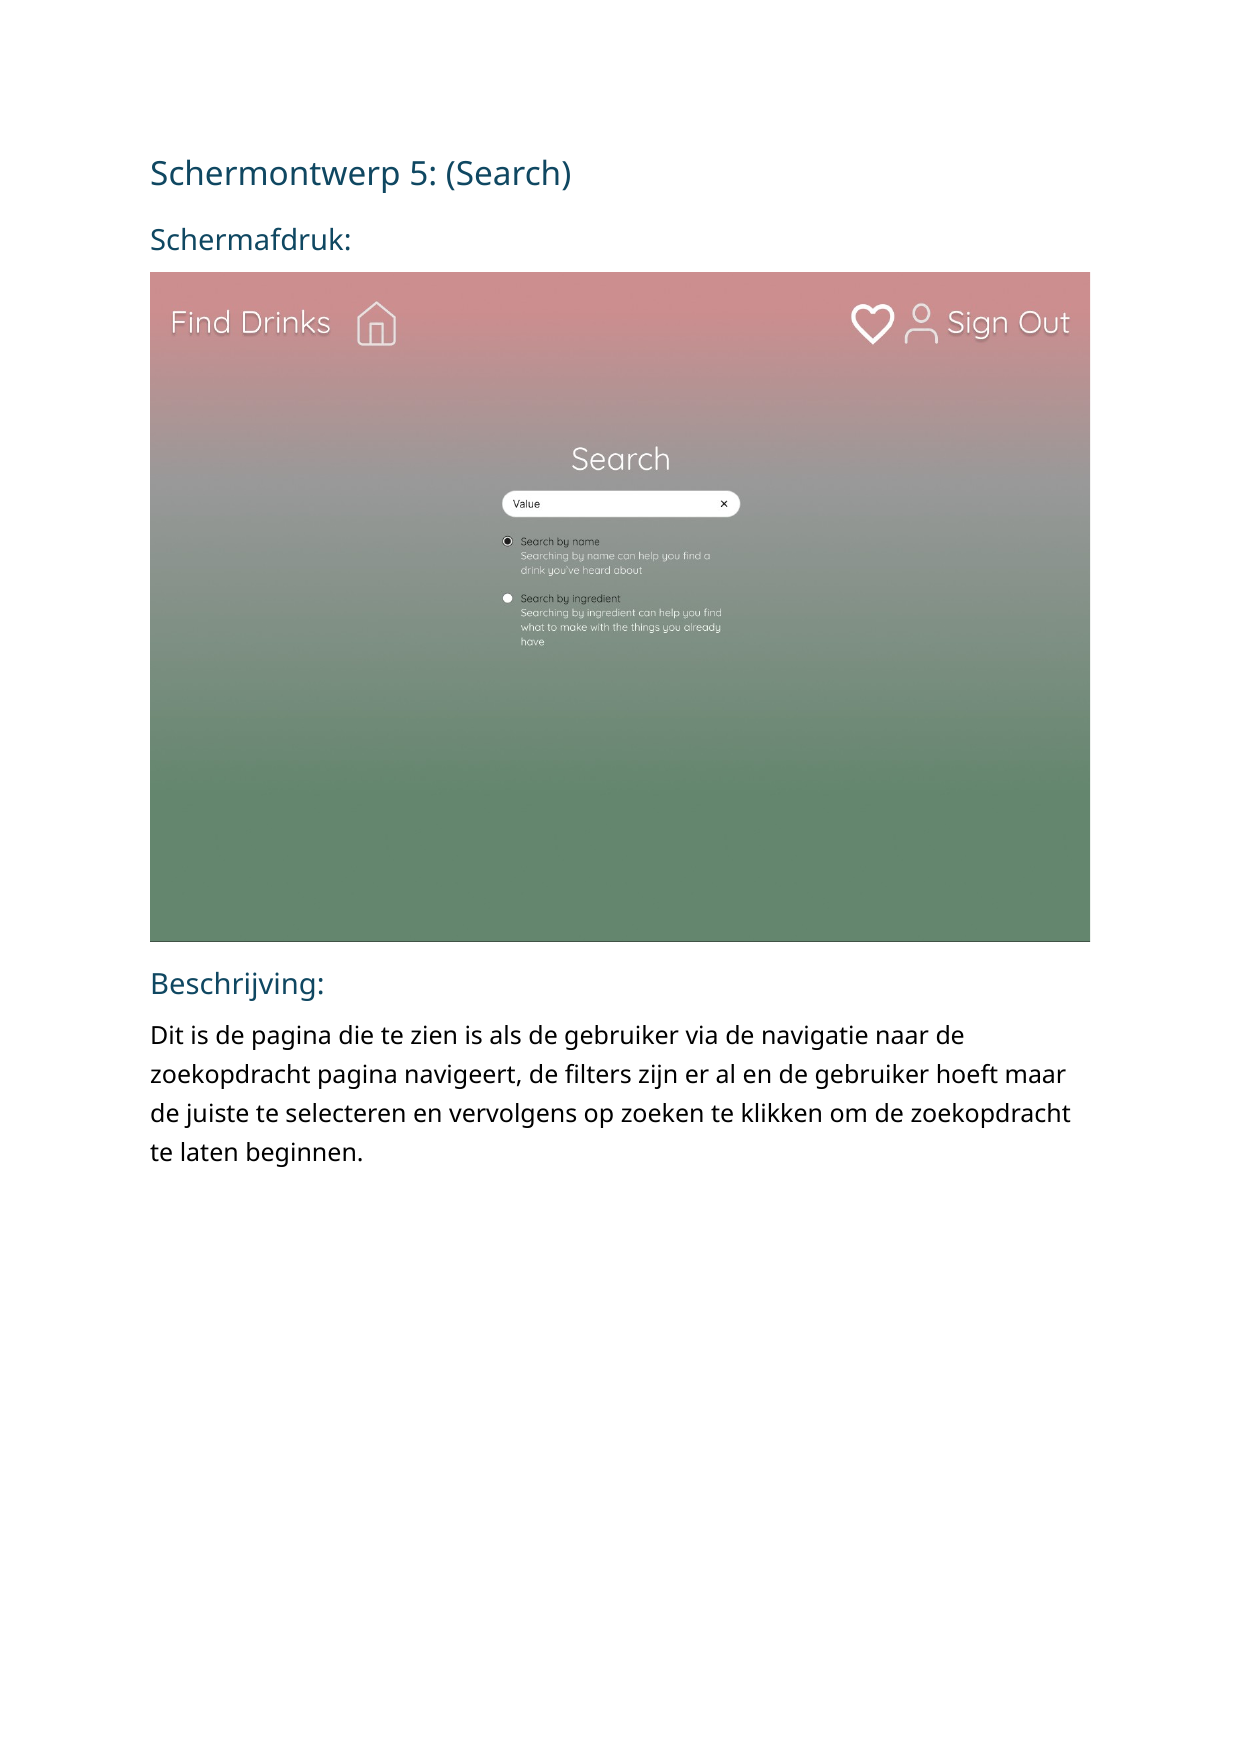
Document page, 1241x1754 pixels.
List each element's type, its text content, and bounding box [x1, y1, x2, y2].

picture [150, 272, 1091, 942]
subtitle Beschrijving: [150, 963, 1090, 1003]
subtitle Schermafdruk: [150, 219, 1090, 258]
subtitle Schermontwerp 5: (Search) [150, 150, 1090, 195]
text Dit is de pagina die te zien is als de gebruiker via de navigatie naar de zoekopdracht pagina navigeert, de filters zijn er al en de gebruiker hoeft maar de juiste te selecteren en vervolgens op zoeken te klikken om de zoekopdracht te laten beginnen. [150, 1017, 1090, 1169]
